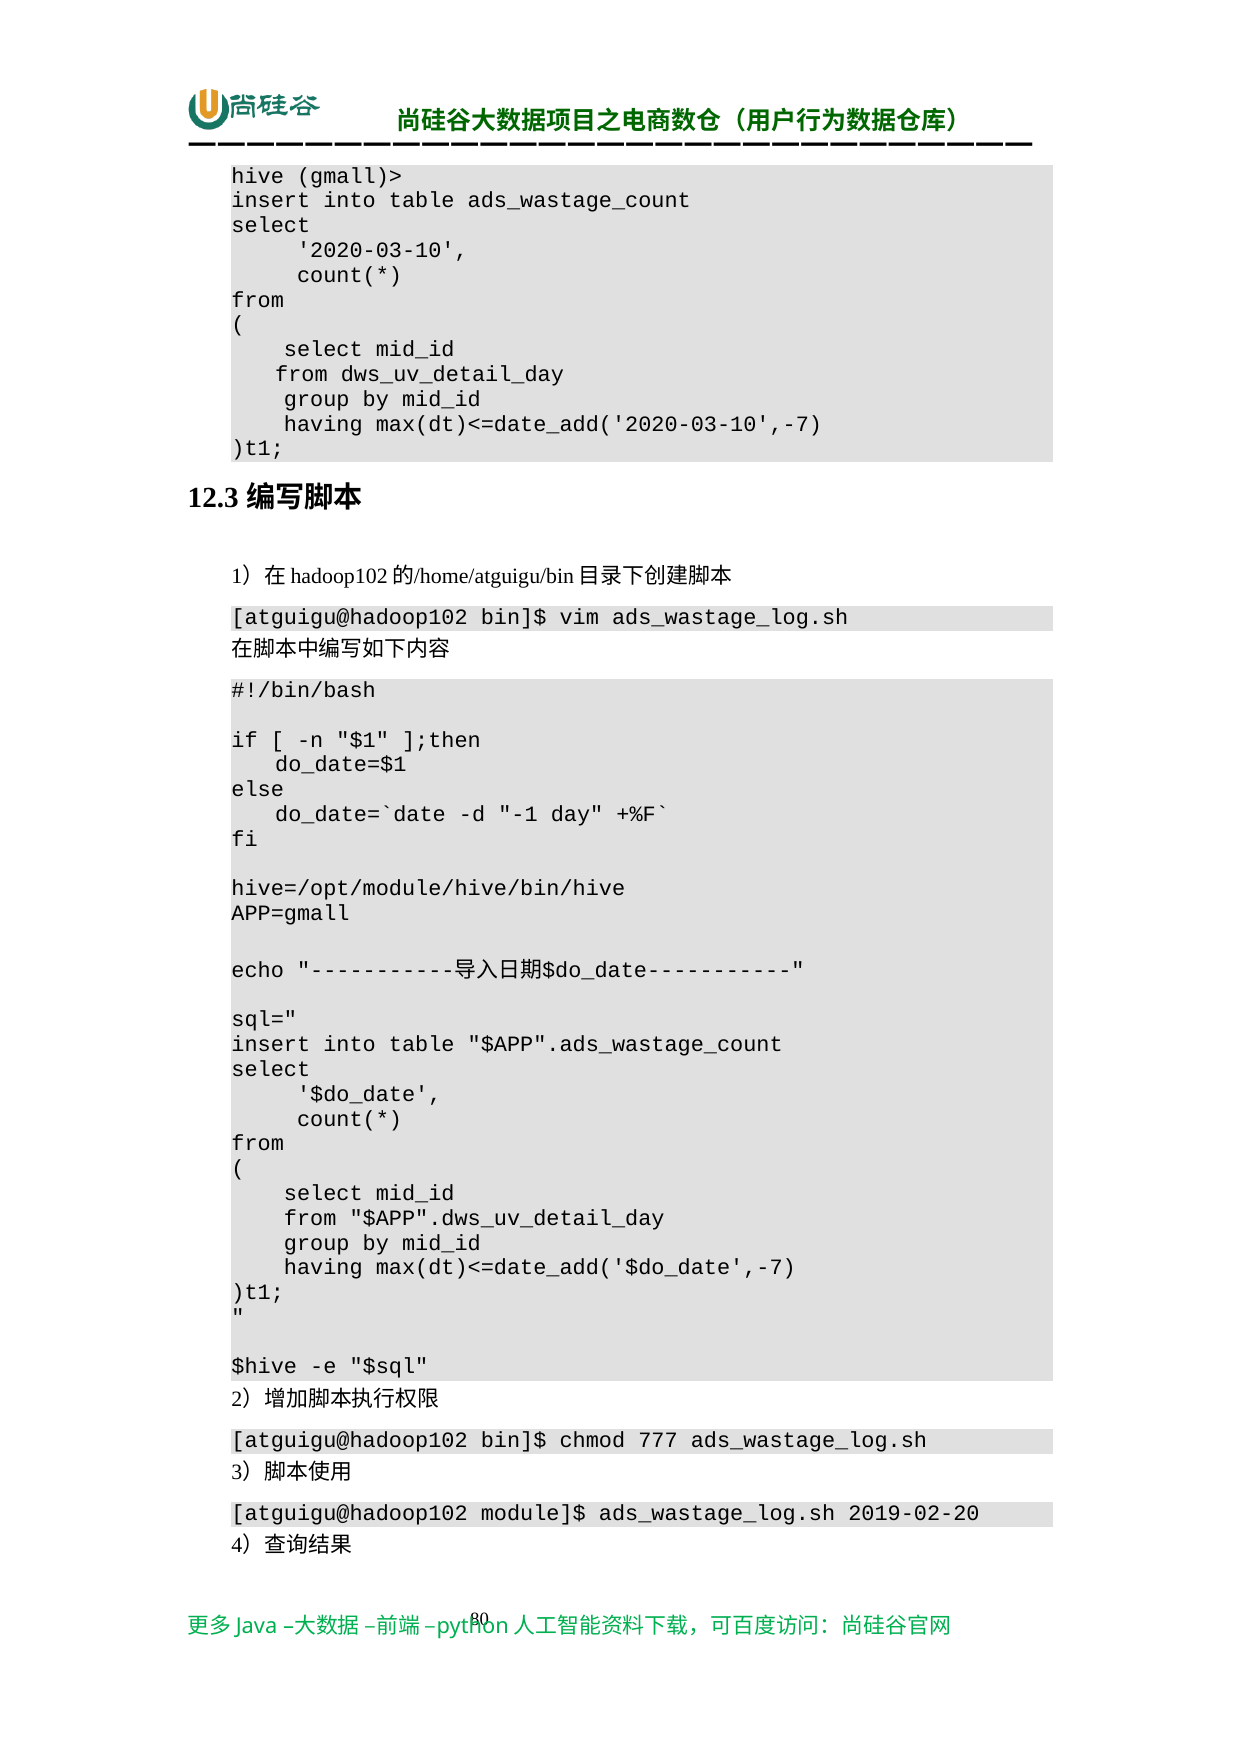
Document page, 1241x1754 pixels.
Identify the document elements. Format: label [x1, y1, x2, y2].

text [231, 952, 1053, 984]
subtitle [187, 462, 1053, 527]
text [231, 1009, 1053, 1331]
picture [187, 88, 320, 130]
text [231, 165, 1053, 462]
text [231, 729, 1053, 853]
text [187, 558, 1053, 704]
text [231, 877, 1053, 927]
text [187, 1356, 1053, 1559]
